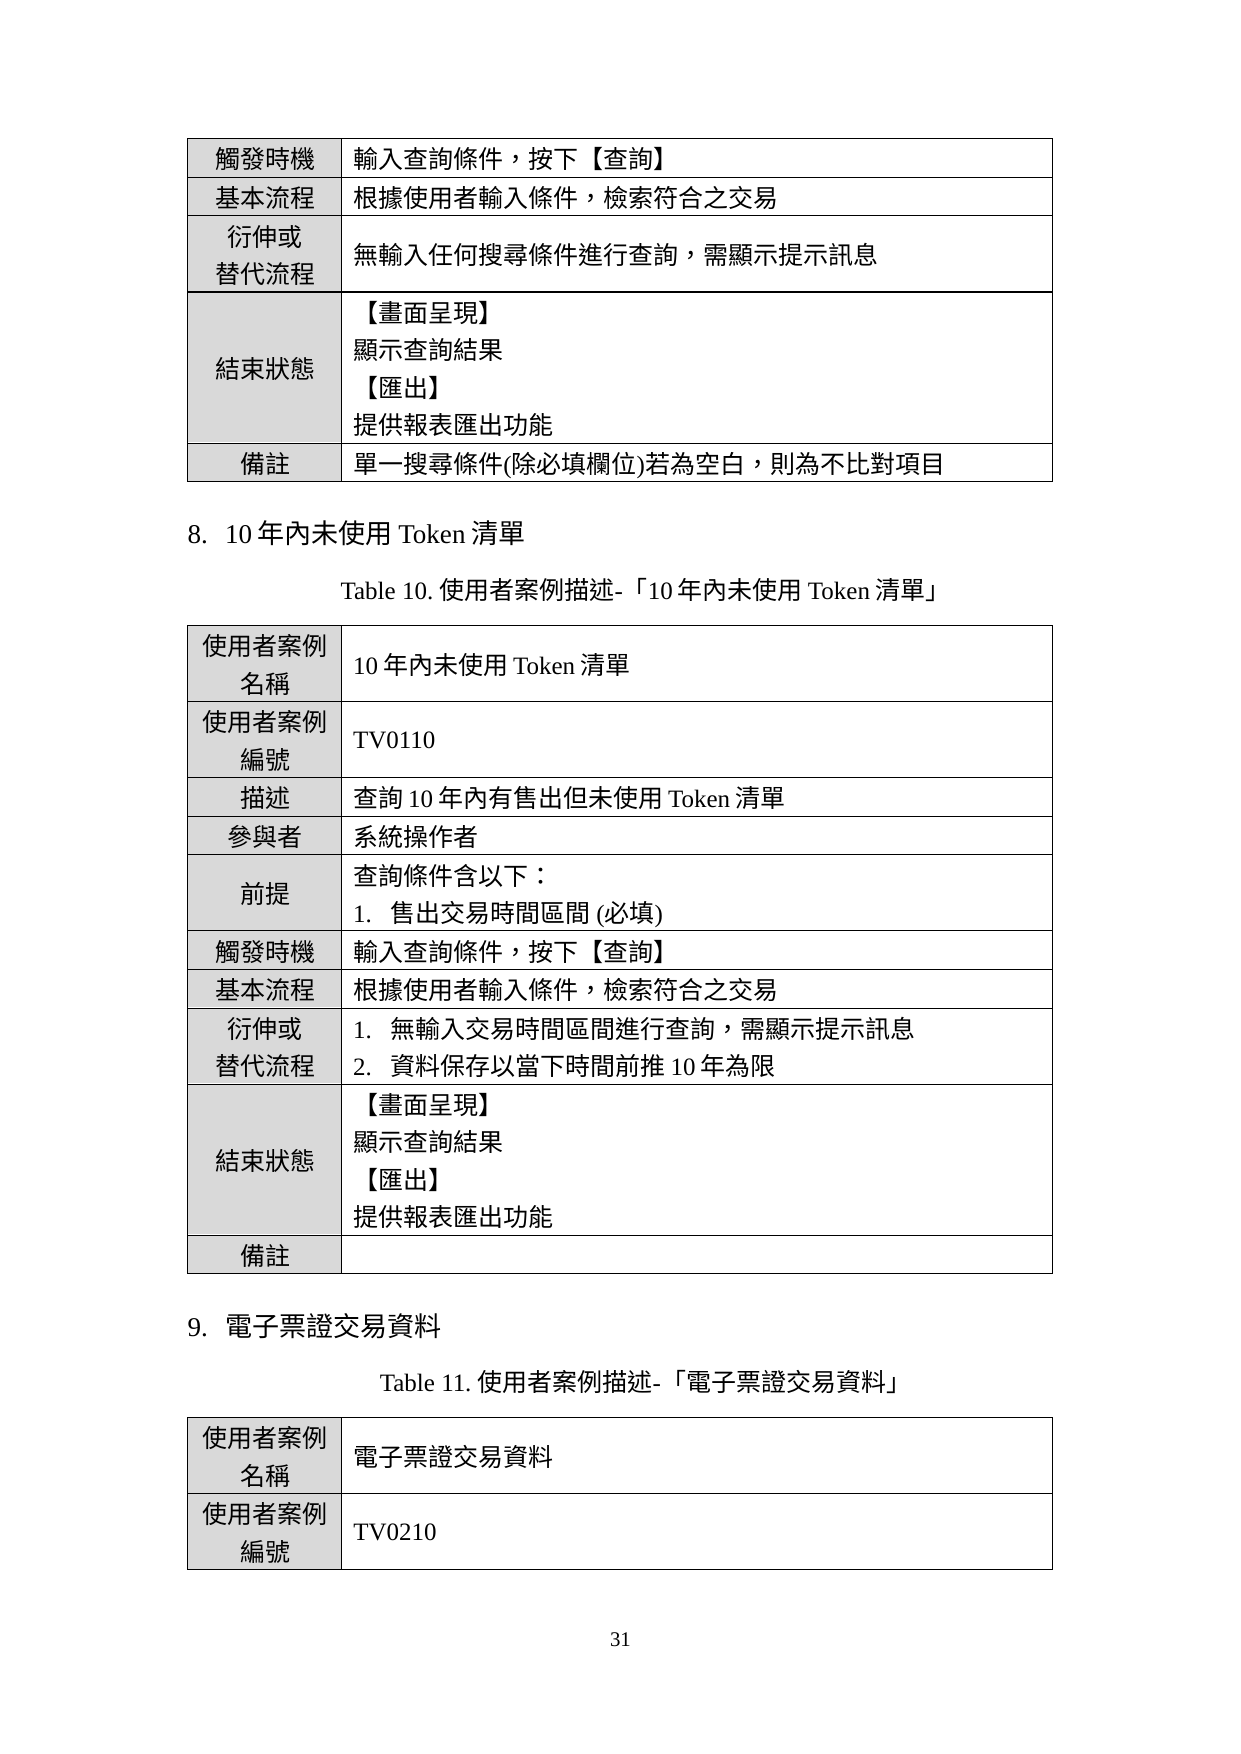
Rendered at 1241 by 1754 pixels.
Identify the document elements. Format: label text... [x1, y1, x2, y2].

table_cell 結束狀態 [188, 1085, 341, 1234]
list 電子票證交易資料 [187, 1287, 1053, 1362]
table_cell 結束狀態 [188, 293, 341, 442]
table_cell 使用者案例 編號 [188, 1494, 341, 1569]
table_cell 描述 [188, 778, 341, 816]
table_cell 系統操作者 [342, 817, 1052, 854]
table_header 使用者案例 名稱 [188, 626, 341, 701]
table_cell 輸入查詢條件，按下【查詢】 [342, 139, 1052, 177]
table_cell 單一搜尋條件(除必填欄位)若為空白，則為不比對項目 [342, 444, 1052, 481]
table_cell 參與者 [188, 817, 341, 854]
table_header 10年內未使用Token清單 [342, 626, 1052, 701]
table_cell 根據使用者輸入條件，檢索符合之交易 [342, 970, 1052, 1007]
text Table 10. 使用者案例描述-「10年內未使用Token清單」 [187, 569, 1053, 607]
table_header 使用者案例 名稱 [188, 1418, 341, 1493]
table_cell 衍伸或 替代流程 [188, 1009, 341, 1083]
table_cell 無輸入交易時間區間進行查詢，需顯示提示訊息 資料保存以當下時間前推10年為限 [342, 1009, 1052, 1083]
table_cell 【畫面呈現】 顯示查詢結果 【匯出】 提供報表匯出功能 [342, 1085, 1052, 1234]
table_cell 基本流程 [188, 178, 341, 215]
table_cell [342, 1236, 1052, 1273]
list 10年內未使用Token清單 [187, 494, 1053, 569]
table_cell 根據使用者輸入條件，檢索符合之交易 [342, 178, 1052, 215]
table_cell 備註 [188, 1236, 341, 1273]
table_cell 前提 [188, 855, 341, 930]
table_cell 備註 [188, 444, 341, 481]
table_cell 使用者案例 編號 [188, 702, 341, 777]
table_cell 查詢條件含以下： 售出交易時間區間 (必填) [342, 855, 1052, 930]
table_cell 基本流程 [188, 970, 341, 1007]
table_cell 【畫面呈現】 顯示查詢結果 【匯出】 提供報表匯出功能 [342, 293, 1052, 442]
table_cell 衍伸或 替代流程 [188, 216, 341, 291]
table_cell TV0210 [342, 1494, 1052, 1569]
table_cell 觸發時機 [188, 139, 341, 177]
table_cell TV0110 [342, 702, 1052, 777]
text Table 11. 使用者案例描述-「電子票證交易資料」 [187, 1362, 1053, 1399]
table_header 電子票證交易資料 [342, 1418, 1052, 1493]
table_cell 無輸入任何搜尋條件進行查詢，需顯示提示訊息 [342, 216, 1052, 291]
table_cell 查詢10年內有售出但未使用Token清單 [342, 778, 1052, 816]
table_cell 輸入查詢條件，按下【查詢】 [342, 931, 1052, 969]
table_cell 觸發時機 [188, 931, 341, 969]
